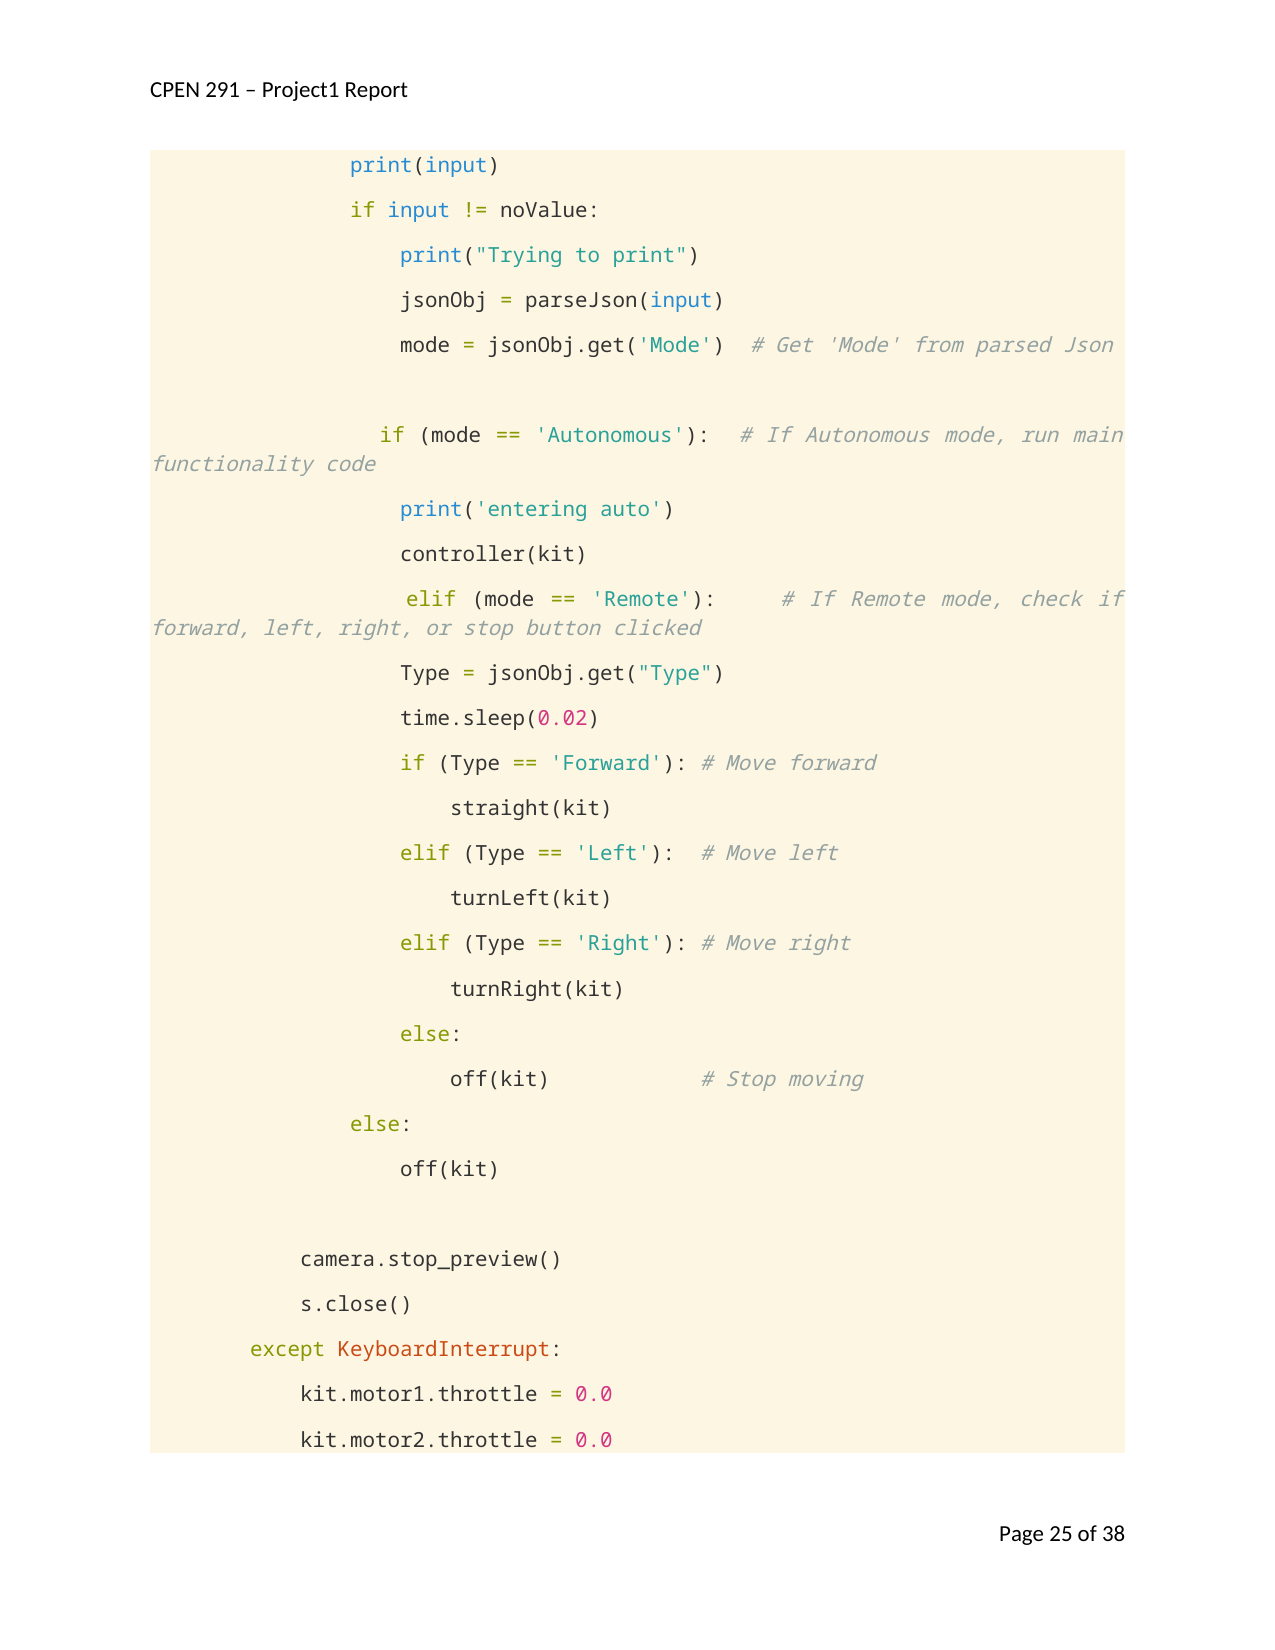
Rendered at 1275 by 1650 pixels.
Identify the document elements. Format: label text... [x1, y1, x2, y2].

text kit.motor2.throttle = 0.0 [150, 1425, 1125, 1453]
text except KeyboardInterrupt: [150, 1334, 1125, 1363]
text Type = jsonObj.get("Type") [150, 658, 1125, 686]
text turnLeft(kit) [150, 883, 1125, 912]
text if (Type == 'Forward'): # Move forward [150, 748, 1125, 777]
text controller(kit) [150, 539, 1125, 568]
text off(kit) # Stop moving [150, 1064, 1125, 1092]
text time.sleep(0.02) [150, 703, 1125, 731]
text kit.motor1.throttle = 0.0 [150, 1379, 1125, 1408]
text print('entering auto') [150, 494, 1125, 523]
text elif (Type == 'Left'): # Move left [150, 838, 1125, 867]
text s.close() [150, 1289, 1125, 1318]
text elif (Type == 'Right'): # Move right [150, 928, 1125, 957]
text print(input) [150, 150, 1125, 178]
text straight(kit) [150, 793, 1125, 822]
text camera.stop_preview() [150, 1244, 1125, 1273]
text if input != noValue: [150, 195, 1125, 223]
text else: [150, 1109, 1125, 1137]
text if (mode == 'Autonomous'): # If Autonomous mode, run main functionality code [150, 421, 1125, 477]
text else: [150, 1019, 1125, 1047]
text turnRight(kit) [150, 974, 1125, 1002]
text off(kit) [150, 1154, 1125, 1182]
text jsonObj = parseJson(input) [150, 285, 1125, 314]
text elif (mode == 'Remote'): # If Remote mode, check if forward, left, right, or stop button clicked [150, 584, 1125, 641]
text mode = jsonObj.get('Mode') # Get 'Mode' from parsed Json [150, 330, 1125, 359]
text print("Trying to print") [150, 240, 1125, 269]
